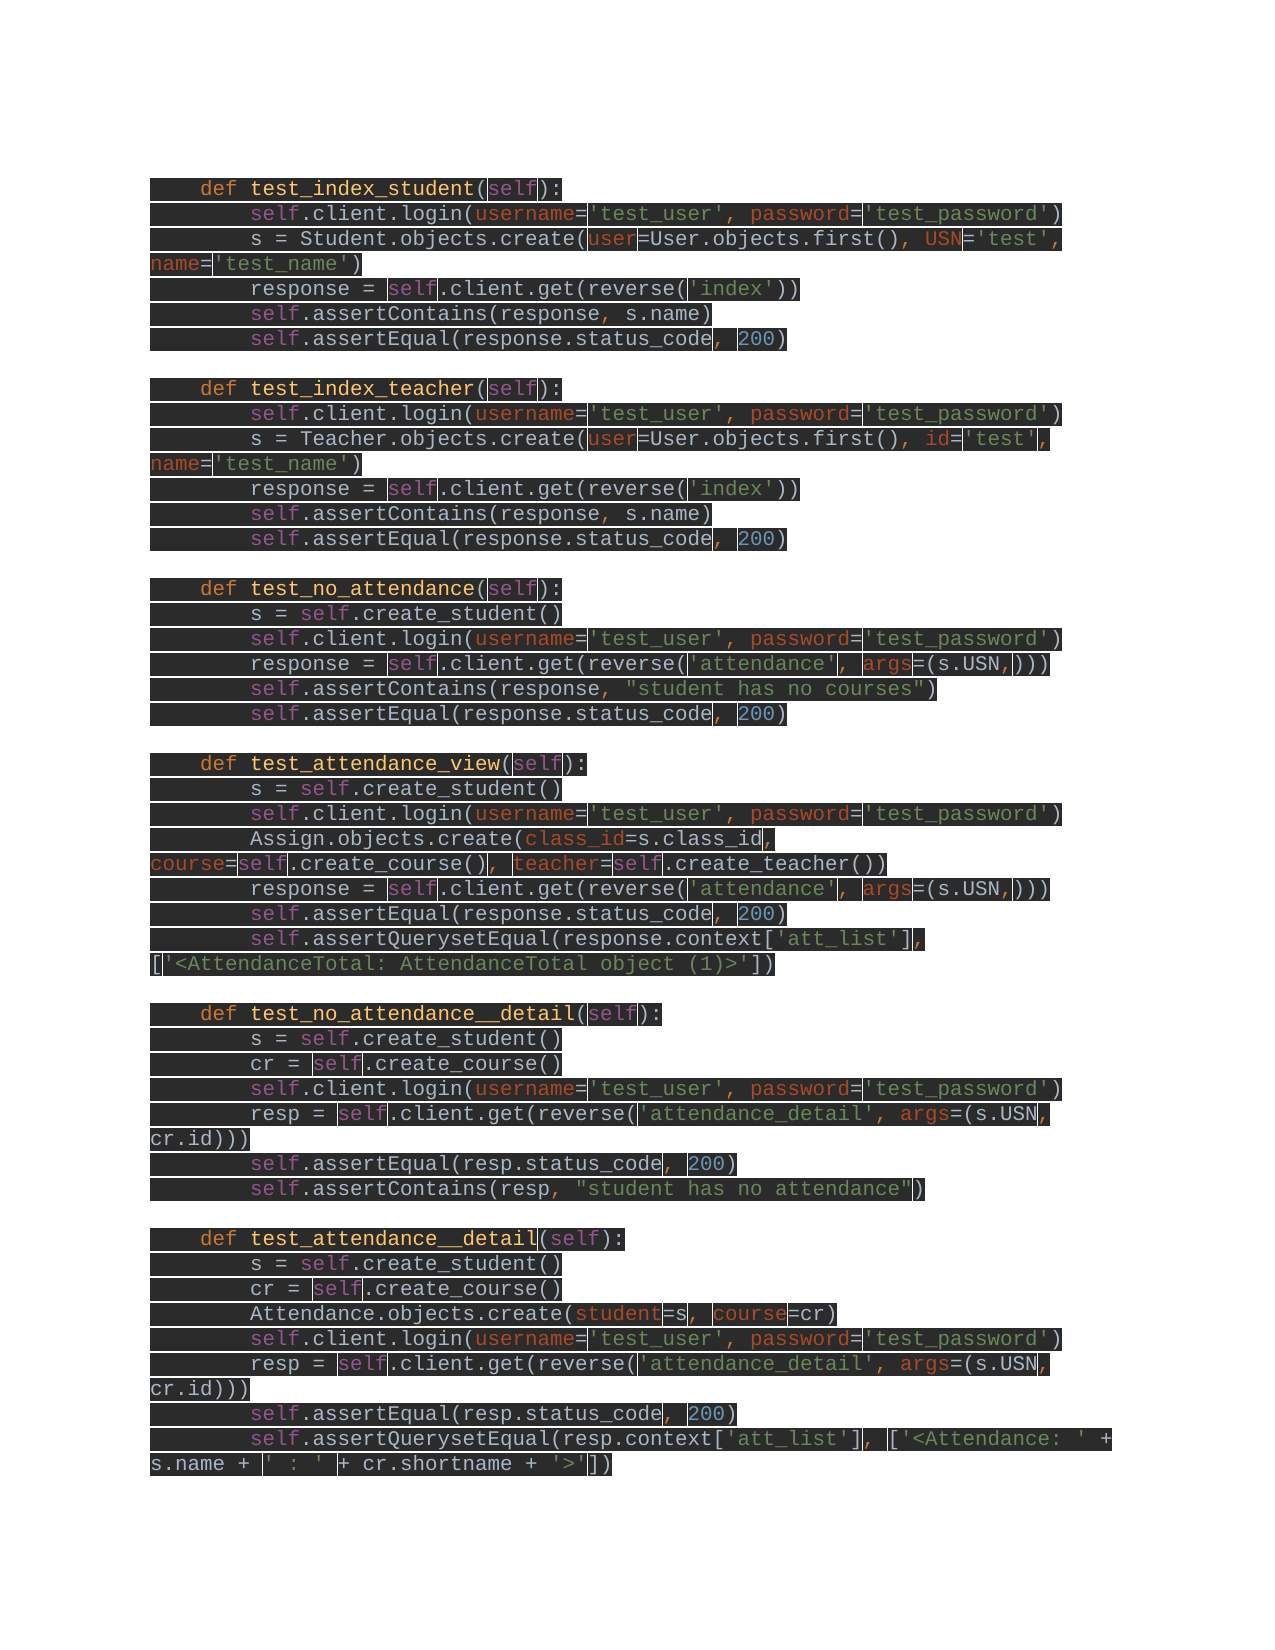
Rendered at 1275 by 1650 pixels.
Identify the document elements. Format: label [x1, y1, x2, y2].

text [150, 150, 1125, 1475]
